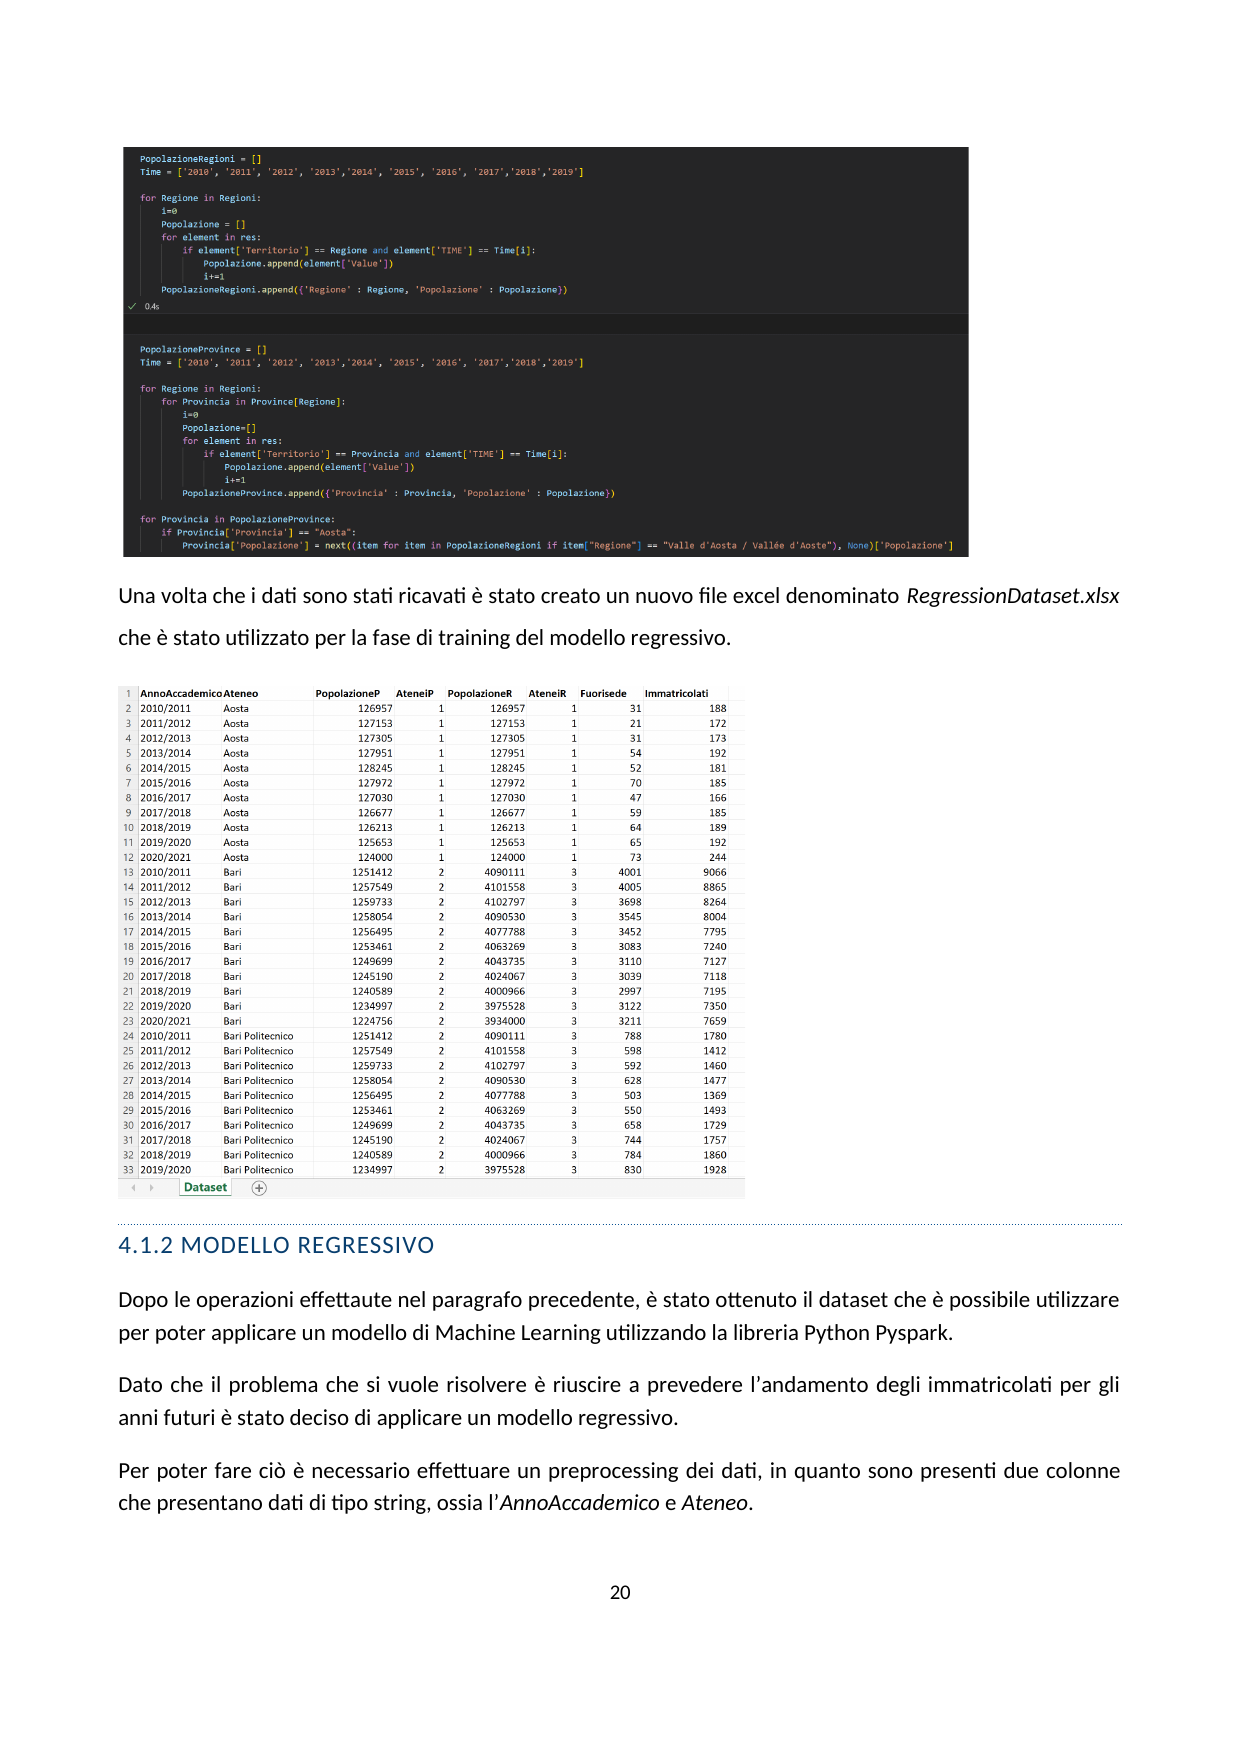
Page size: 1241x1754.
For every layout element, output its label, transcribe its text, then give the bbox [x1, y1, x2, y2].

text Dopo le operazioni effettaute nel paragrafo precedente, è stato ottenuto il dataset che è possibile utilizzare per poter applicare un modello di Machine Learning utilizzando la libreria Python Pyspark. [118, 1285, 1122, 1346]
picture [118, 686, 745, 1199]
text Dato che il problema che si vuole risolvere è riuscire a prevedere l’andamento degli immatricolati per gli anni futuri è stato deciso di applicare un modello regressivo. [118, 1371, 1122, 1431]
subtitle 4.1.2 Modello regressivo [118, 1223, 1122, 1260]
picture [123, 147, 969, 557]
text Una volta che i dati sono stati ricavati è stato creato un nuovo file excel denominato RegressionDataset.xlsx che è stato utilizzato per la fase di training del modello regressivo. [118, 581, 1122, 651]
text Per poter fare ciò è necessario effettuare un preprocessing dei dati, in quanto sono presenti due colonne che presentano dati di tipo string, ossia l’AnnoAccademico e Ateneo. [118, 1456, 1122, 1516]
